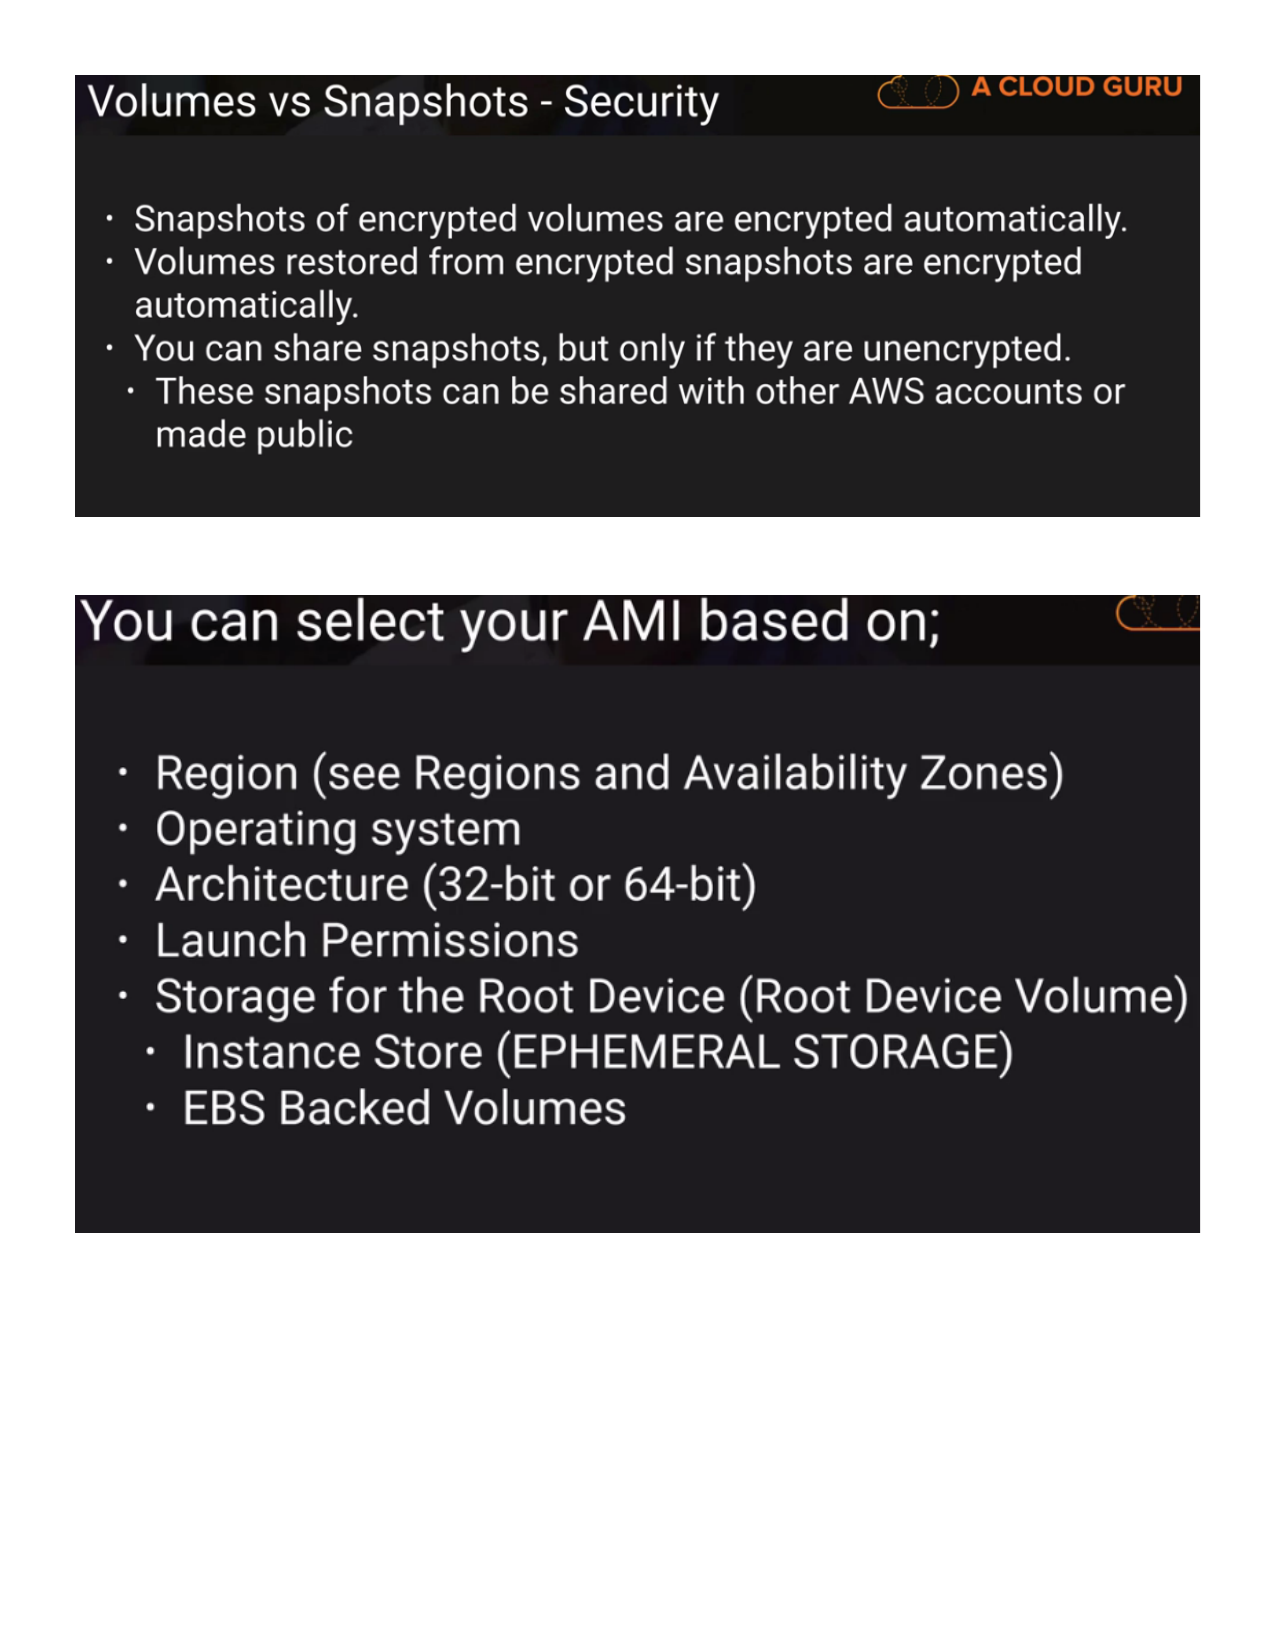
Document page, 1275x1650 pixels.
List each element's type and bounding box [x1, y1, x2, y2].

picture [75, 595, 1200, 1233]
picture [75, 75, 1200, 517]
